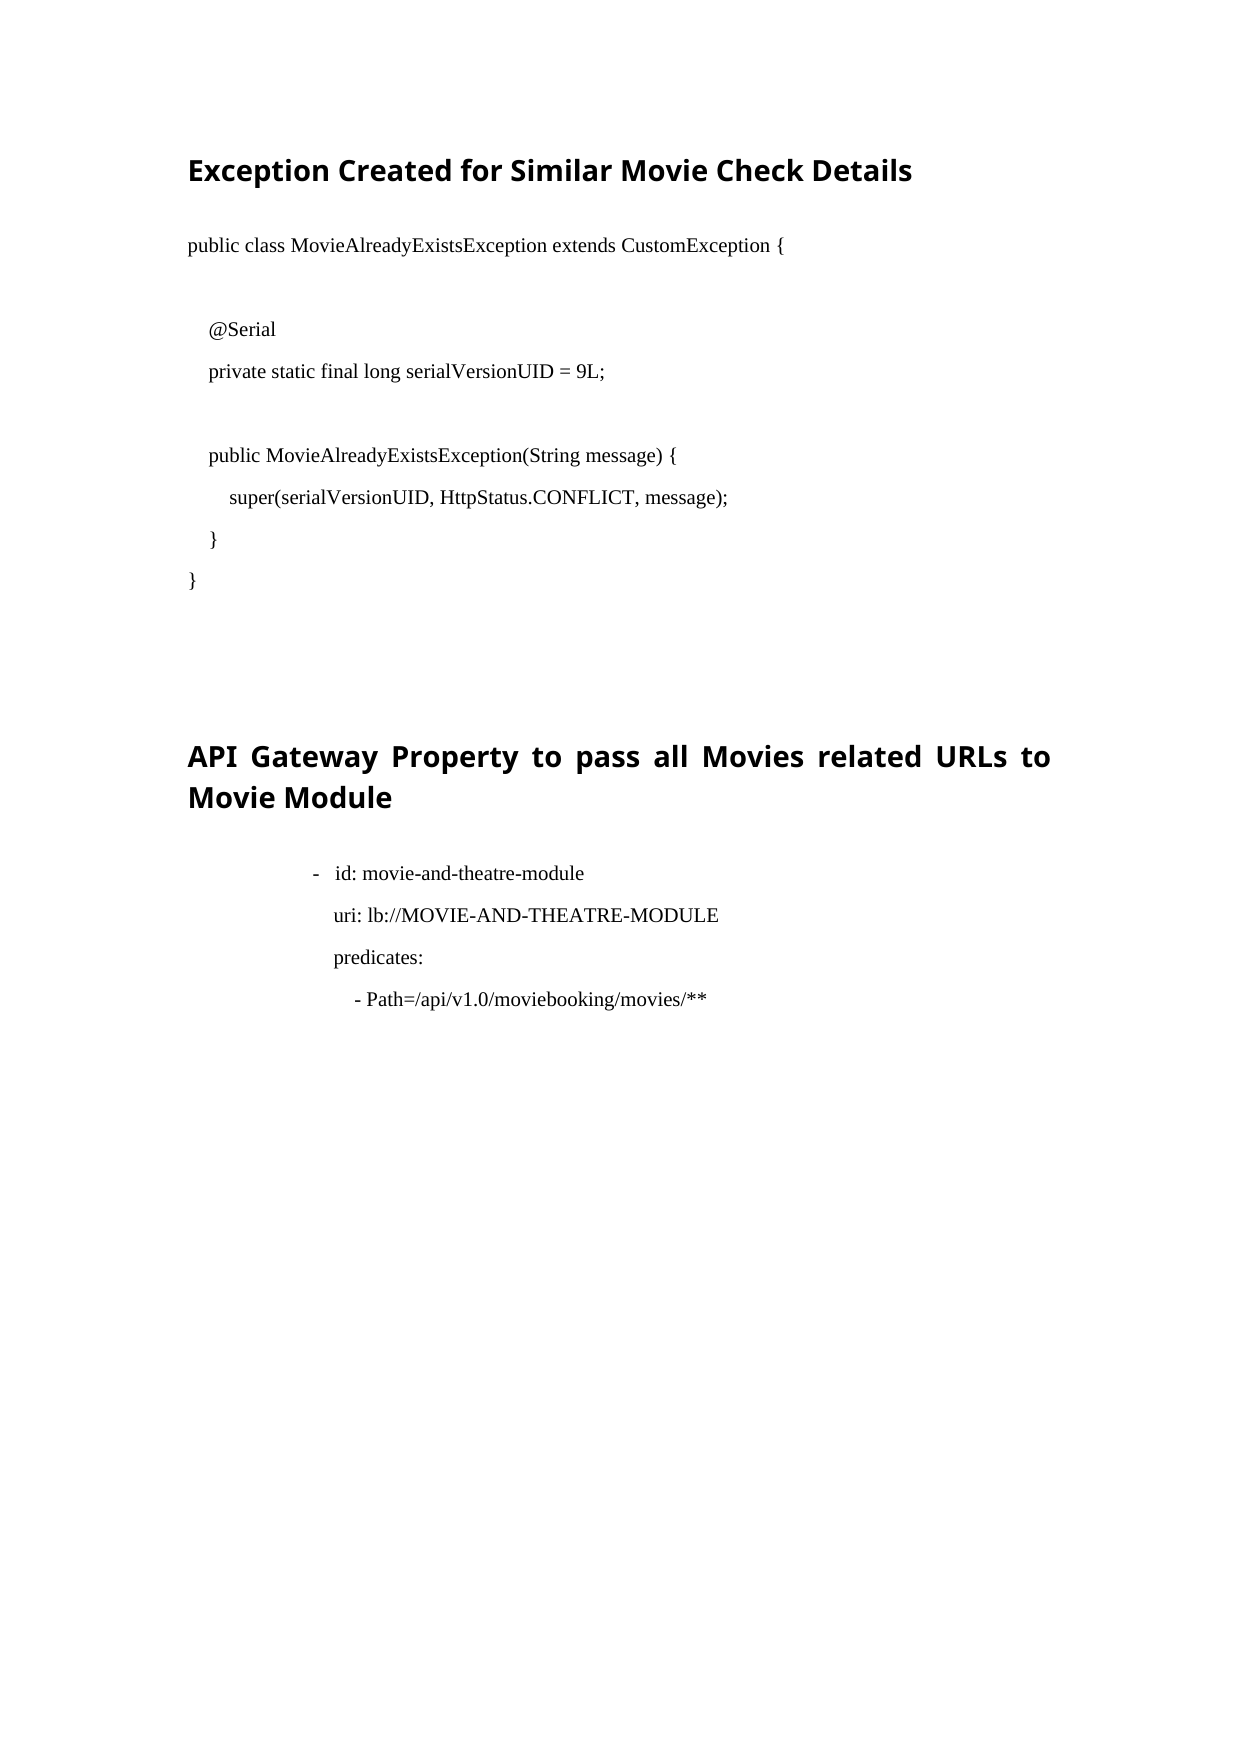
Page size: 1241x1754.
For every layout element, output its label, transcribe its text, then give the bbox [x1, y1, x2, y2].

text uri: lb://MOVIE-AND-THEATRE-MODULE [187, 903, 1053, 927]
subtitle Exception Created for Similar Movie Check Details [187, 150, 1053, 231]
text - Path=/api/v1.0/moviebooking/movies/** [187, 986, 1053, 1011]
text @Serial [187, 317, 1053, 341]
text super(serialVersionUID, HttpStatus.CONFLICT, message); [187, 484, 1053, 509]
text } [187, 568, 1053, 592]
text } [187, 526, 1053, 551]
text private static final long serialVersionUID = 9L; [187, 359, 1053, 383]
text public class MovieAlreadyExistsException extends CustomException { [187, 233, 1053, 257]
text public MovieAlreadyExistsException(String message) { [187, 443, 1053, 467]
text - id: movie-and-theatre-module [187, 861, 1053, 885]
subtitle API Gateway Property to pass all Movies related URLs to Movie Module [187, 736, 1053, 859]
text predicates: [187, 944, 1053, 969]
